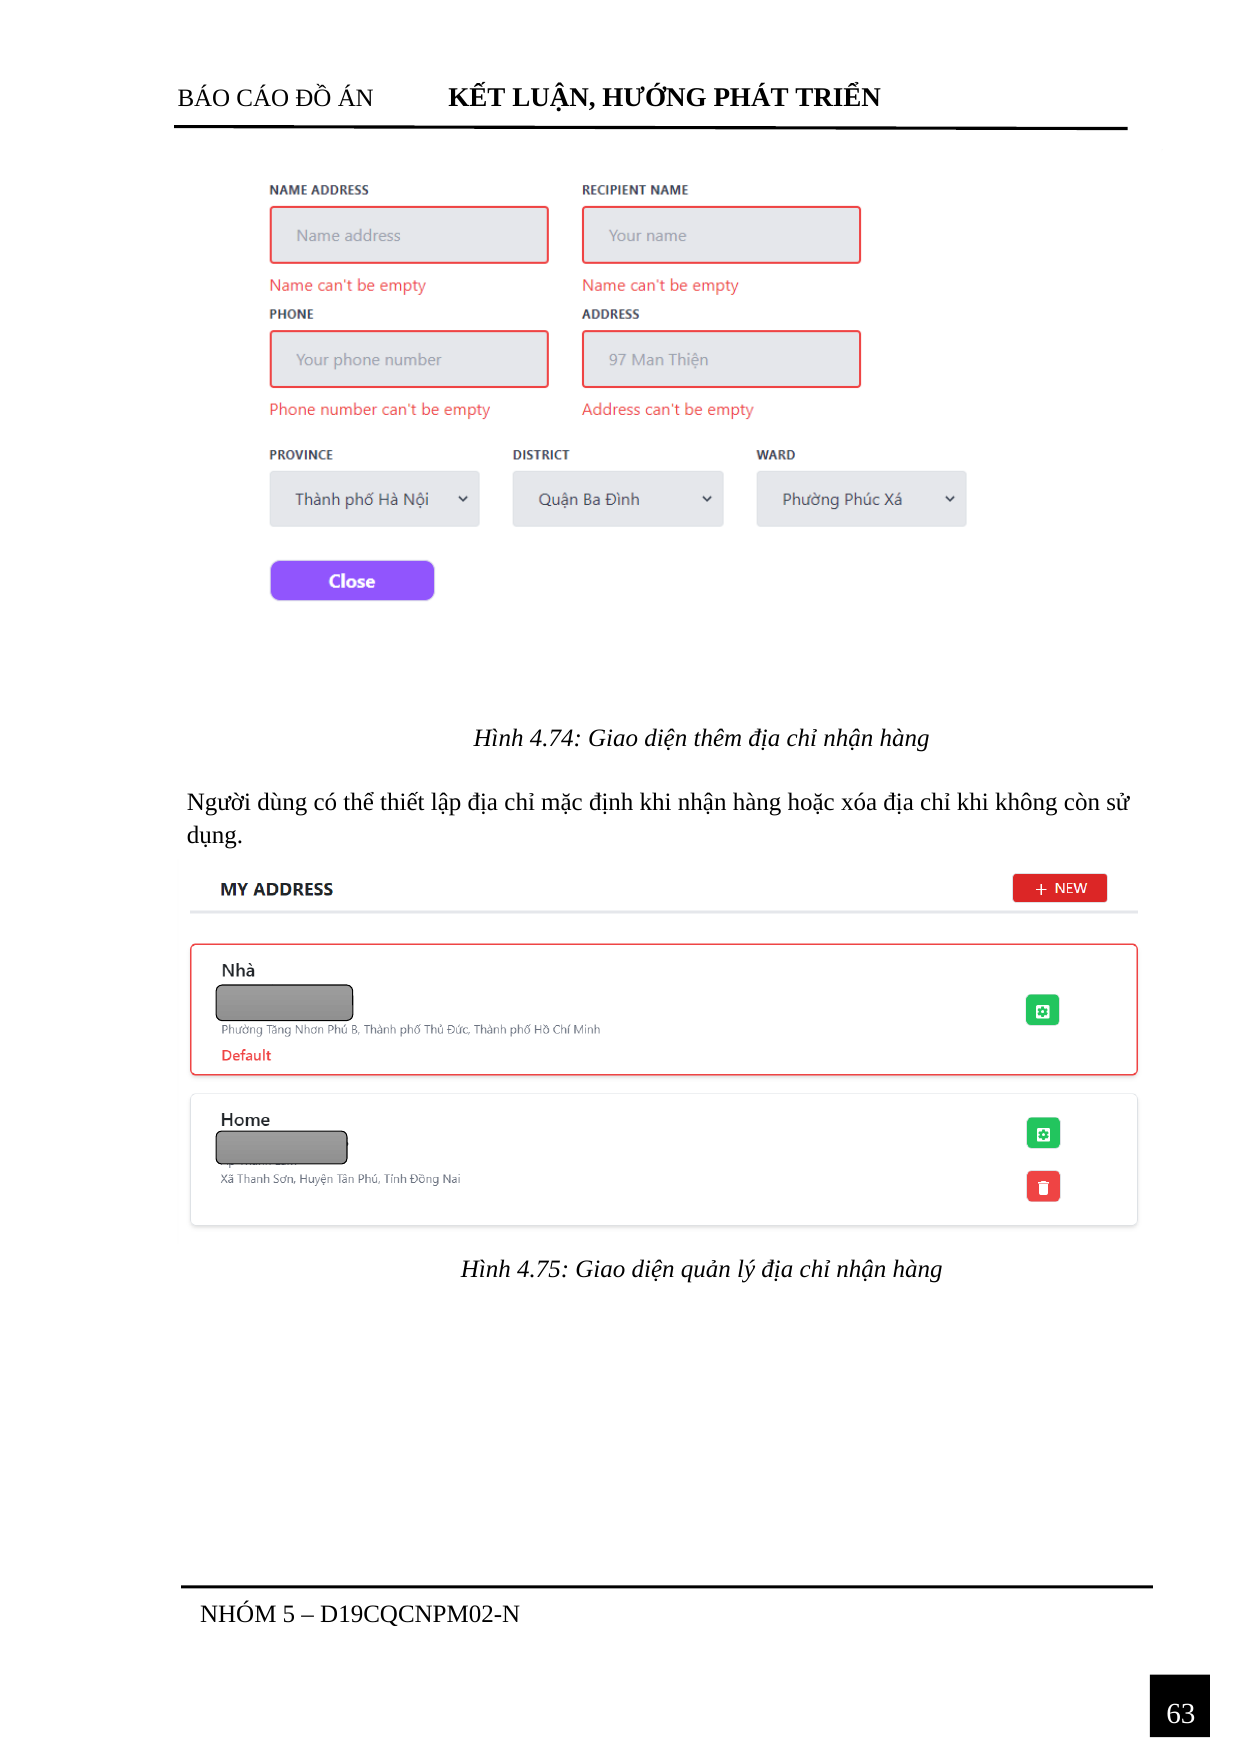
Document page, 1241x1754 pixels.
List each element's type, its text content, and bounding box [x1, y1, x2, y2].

text Người dùng có thể thiết lập địa chỉ mặc định khi nhận hàng hoặc xóa địa chỉ khi không còn sử dụng. [187, 787, 1153, 849]
picture [186, 149, 1163, 713]
picture [177, 859, 1154, 1244]
